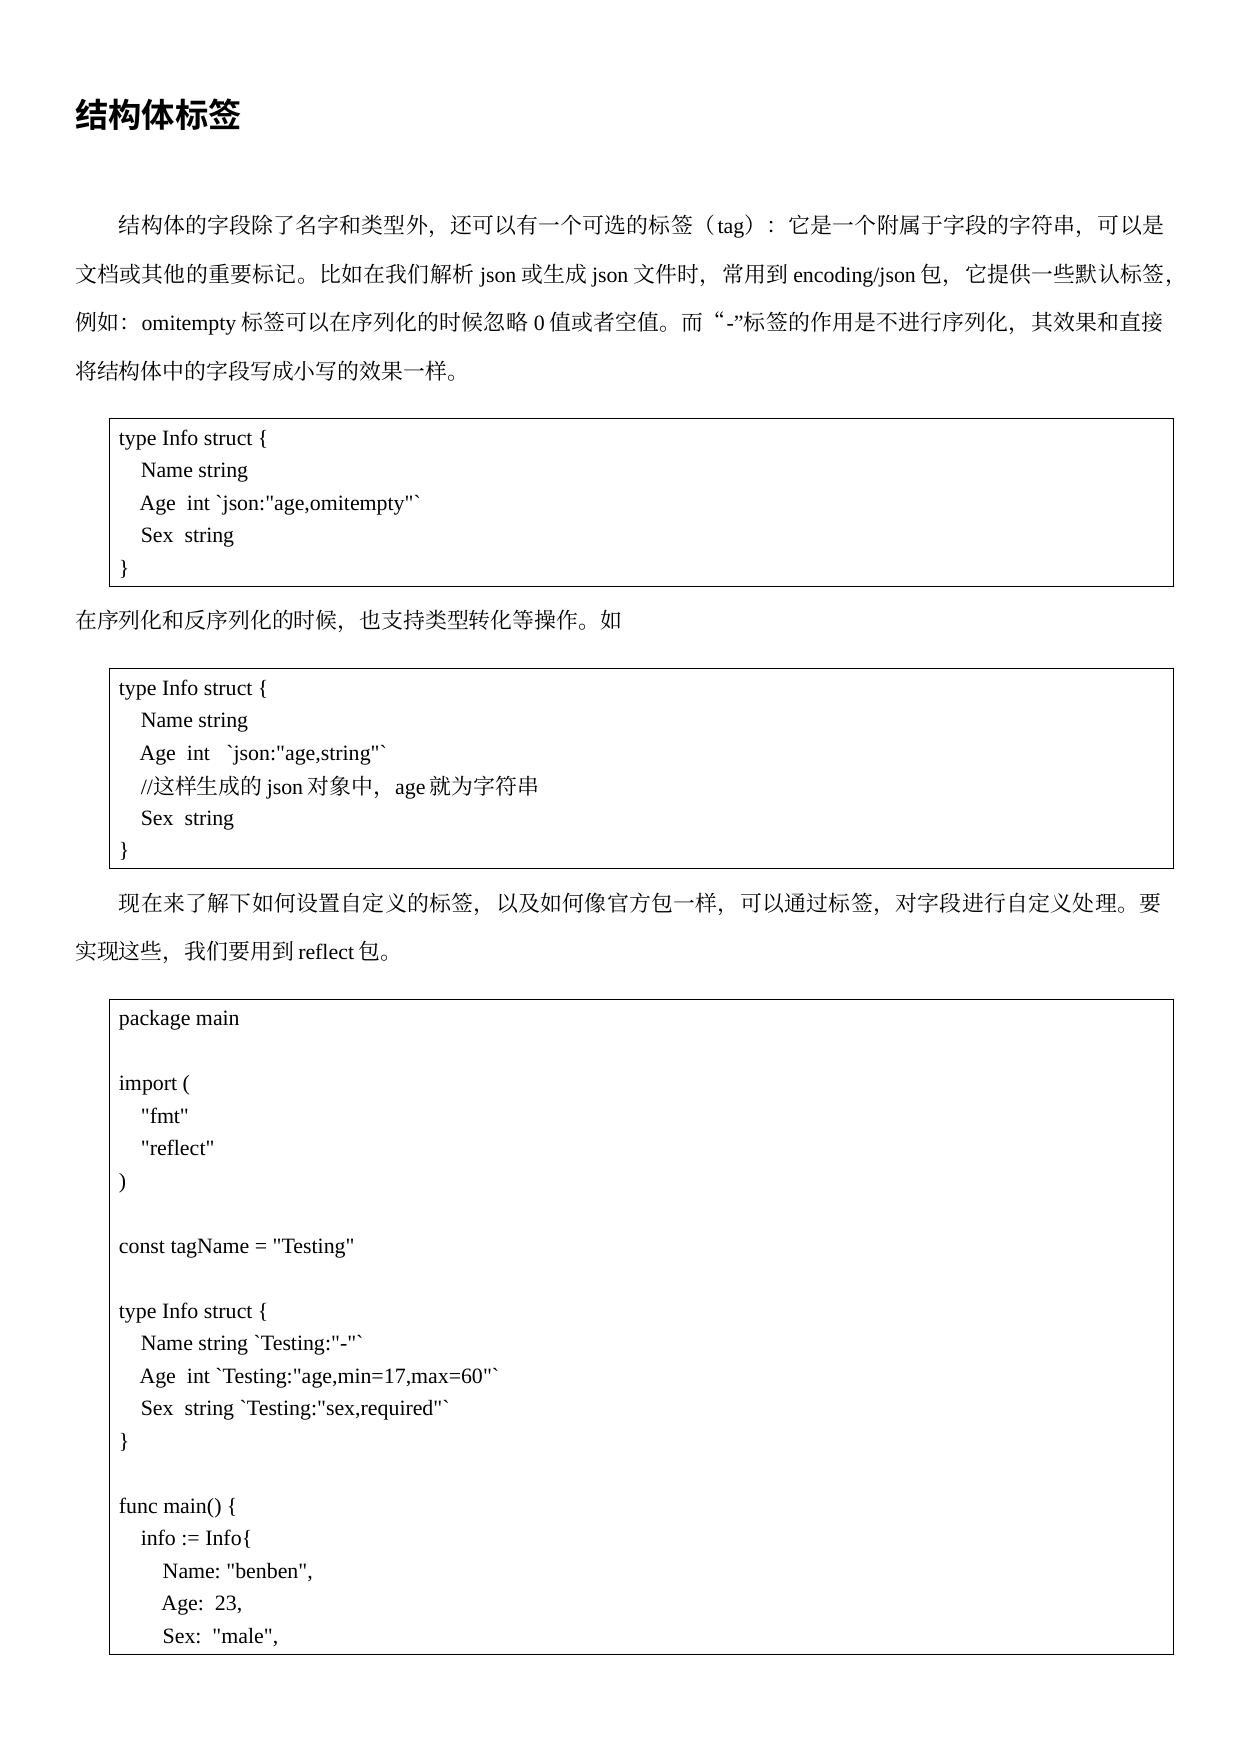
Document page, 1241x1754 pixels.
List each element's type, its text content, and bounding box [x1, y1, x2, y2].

text Age int `json:"age,string"` [110, 733, 1173, 765]
text Sex string [110, 516, 1173, 548]
subtitle 结构体标签 [75, 81, 1165, 146]
text import ( [110, 1063, 1173, 1096]
text const tagName = "Testing" [110, 1226, 1173, 1262]
text type Info struct { [110, 669, 1173, 700]
text //这样生成的json对象中，age就为字符串 [110, 765, 1173, 798]
text "fmt" [110, 1096, 1173, 1128]
text type Info struct { [110, 1291, 1173, 1323]
text Name string [110, 451, 1173, 483]
text Name string `Testing:"-"` [110, 1323, 1173, 1356]
text type Info struct { [110, 419, 1173, 451]
text } [110, 548, 1173, 586]
text } [110, 830, 1173, 868]
text package main [110, 1000, 1173, 1034]
text "reflect" [110, 1128, 1173, 1161]
text Sex: "male", [110, 1616, 1173, 1654]
text Age: 23, [110, 1583, 1173, 1616]
text Name string [110, 700, 1173, 733]
text 结构体的字段除了名字和类型外，还可以有一个可选的标签（tag）：它是一个附属于字段的字符串，可以是文档或其他的重要标记。比如在我们解析json或生成json文件时，常用到encoding/json包，它提供一些默认标签，例如：omitempty标签可以在序列化的时候忽略0值或者空值。而“-”标签的作用是不进行序列化，其效果和直接将结构体中的字段写成小写的效果一样。 [75, 207, 1165, 386]
text Name: "benben", [110, 1551, 1173, 1583]
text 现在来了解下如何设置自定义的标签，以及如何像官方包一样，可以通过标签，对字段进行自定义处理。要实现这些，我们要用到reflect包。 [75, 885, 1165, 966]
text ) [110, 1161, 1173, 1197]
text 在序列化和反序列化的时候，也支持类型转化等操作。如 [75, 603, 1165, 636]
text func main() { [110, 1486, 1173, 1518]
text Sex string [110, 798, 1173, 830]
text info := Info{ [110, 1518, 1173, 1551]
text Sex string `Testing:"sex,required"` [110, 1388, 1173, 1421]
text Age int `Testing:"age,min=17,max=60"` [110, 1356, 1173, 1388]
text } [110, 1421, 1173, 1457]
text Age int `json:"age,omitempty"` [110, 483, 1173, 516]
